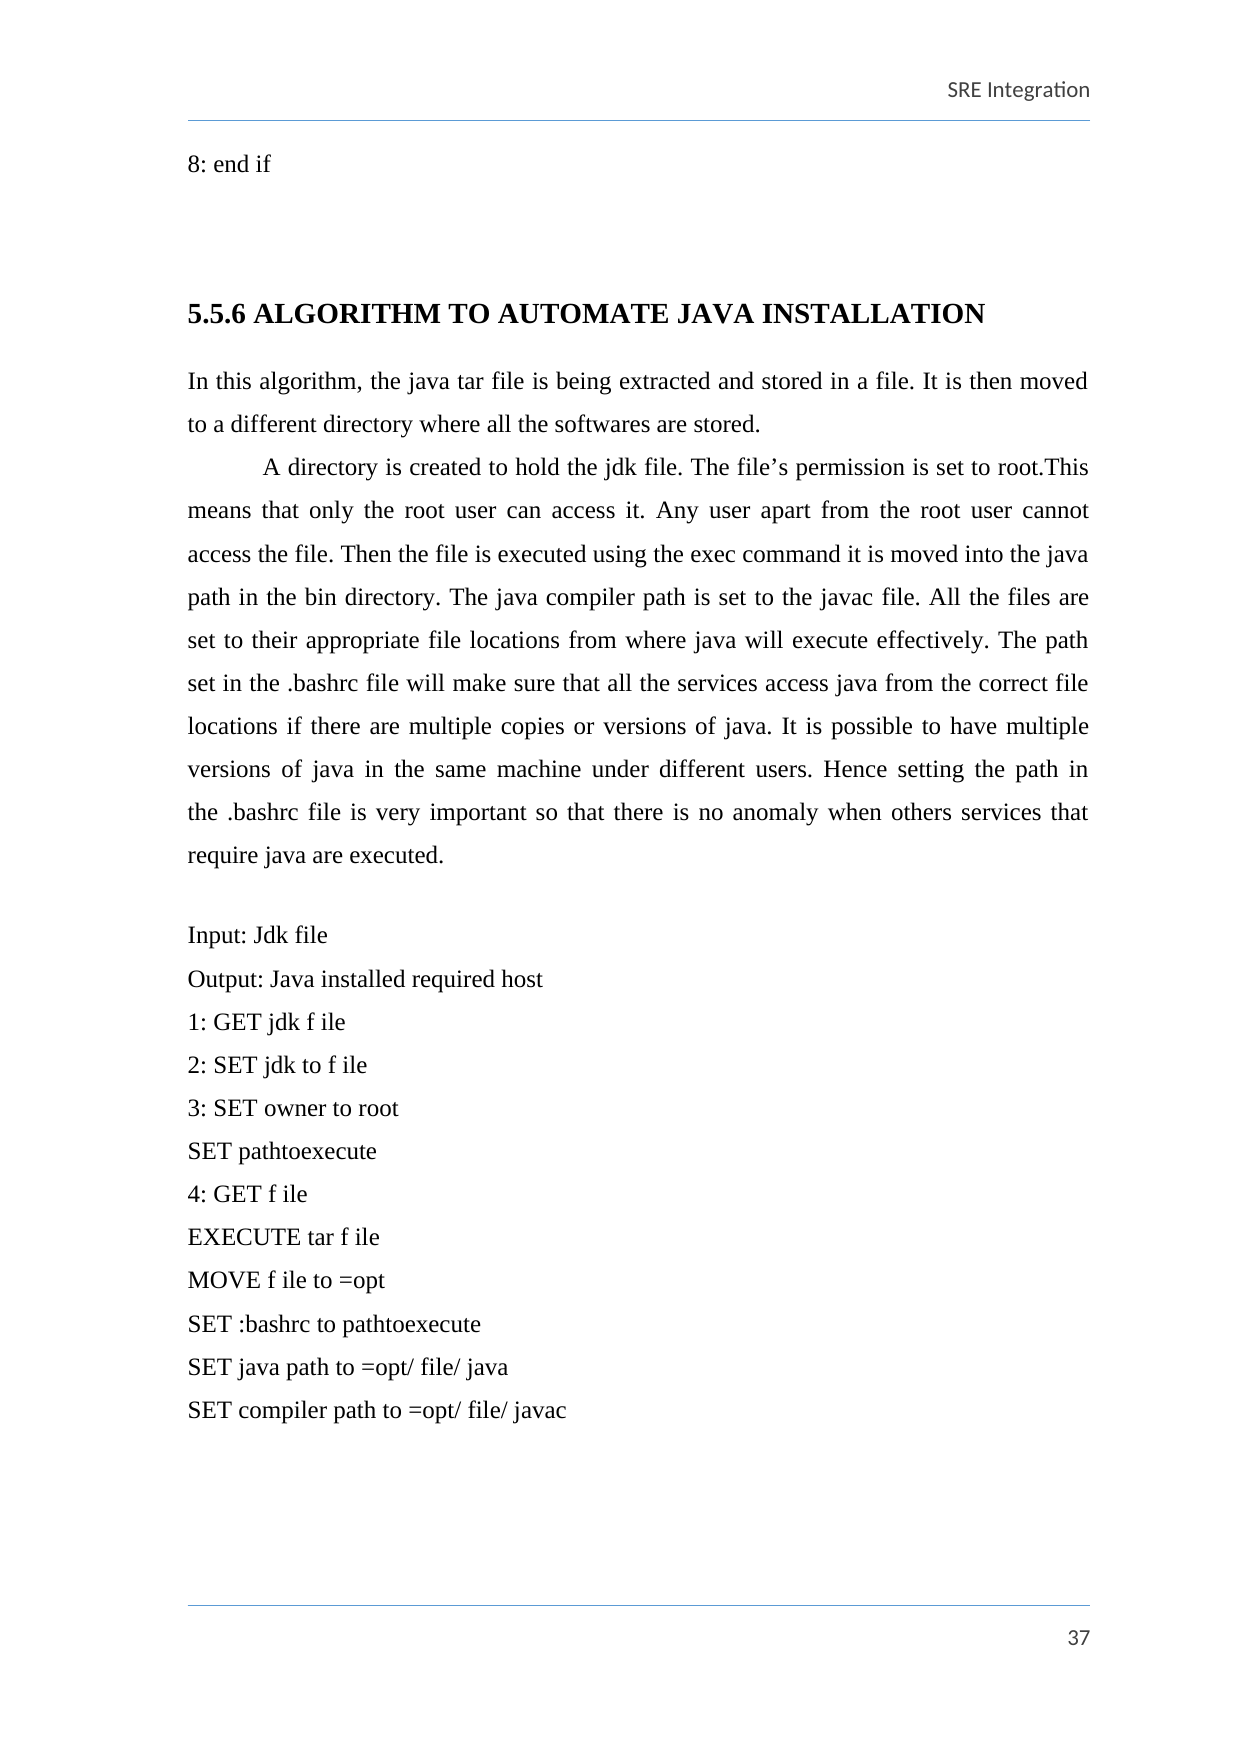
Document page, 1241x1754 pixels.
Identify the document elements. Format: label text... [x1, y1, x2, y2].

text SET java path to =opt/ file/ java [187, 1352, 1090, 1381]
text SET pathtoexecute [187, 1136, 1090, 1165]
text In this algorithm, the java tar file is being extracted and stored in a file. It is then moved to a different directory where all the softwares are stored. [187, 366, 1090, 438]
text 4: GET f ile [187, 1179, 1090, 1208]
text 8: end if [187, 149, 1090, 177]
text MOVE f ile to =opt [187, 1266, 1090, 1294]
text 1: GET jdk f ile [187, 1007, 1090, 1036]
text 2: SET jdk to f ile [187, 1050, 1090, 1079]
text A directory is created to hold the jdk file. The file’s permission is set to root.This means that only the root user can access it. Any user apart from the root user cannot access the file. Then the file is executed using the exec command it is moved into the java path in the bin directory. The java compiler path is set to the javac file. All the files are set to their appropriate file locations from where java will execute effectively. The path set in the .bashrc file will make sure that all the services access java from the correct file locations if there are multiple copies or versions of java. It is possible to have multiple versions of java in the same machine under different users. Hence setting the path in the .bashrc file is very important so that there is no anomaly when others services that require java are executed. [187, 452, 1090, 869]
text Input: Jdk file [187, 921, 1090, 949]
text SET :bashrc to pathtoexecute [187, 1309, 1090, 1337]
text EXECUTE tar f ile [187, 1222, 1090, 1251]
text 5.5.6 ALGORITHM TO AUTOMATE JAVA INSTALLATION [187, 296, 1090, 329]
text SET compiler path to =opt/ file/ javac [187, 1395, 1090, 1424]
text 3: SET owner to root [187, 1093, 1090, 1122]
text Output: Java installed required host [187, 964, 1090, 992]
